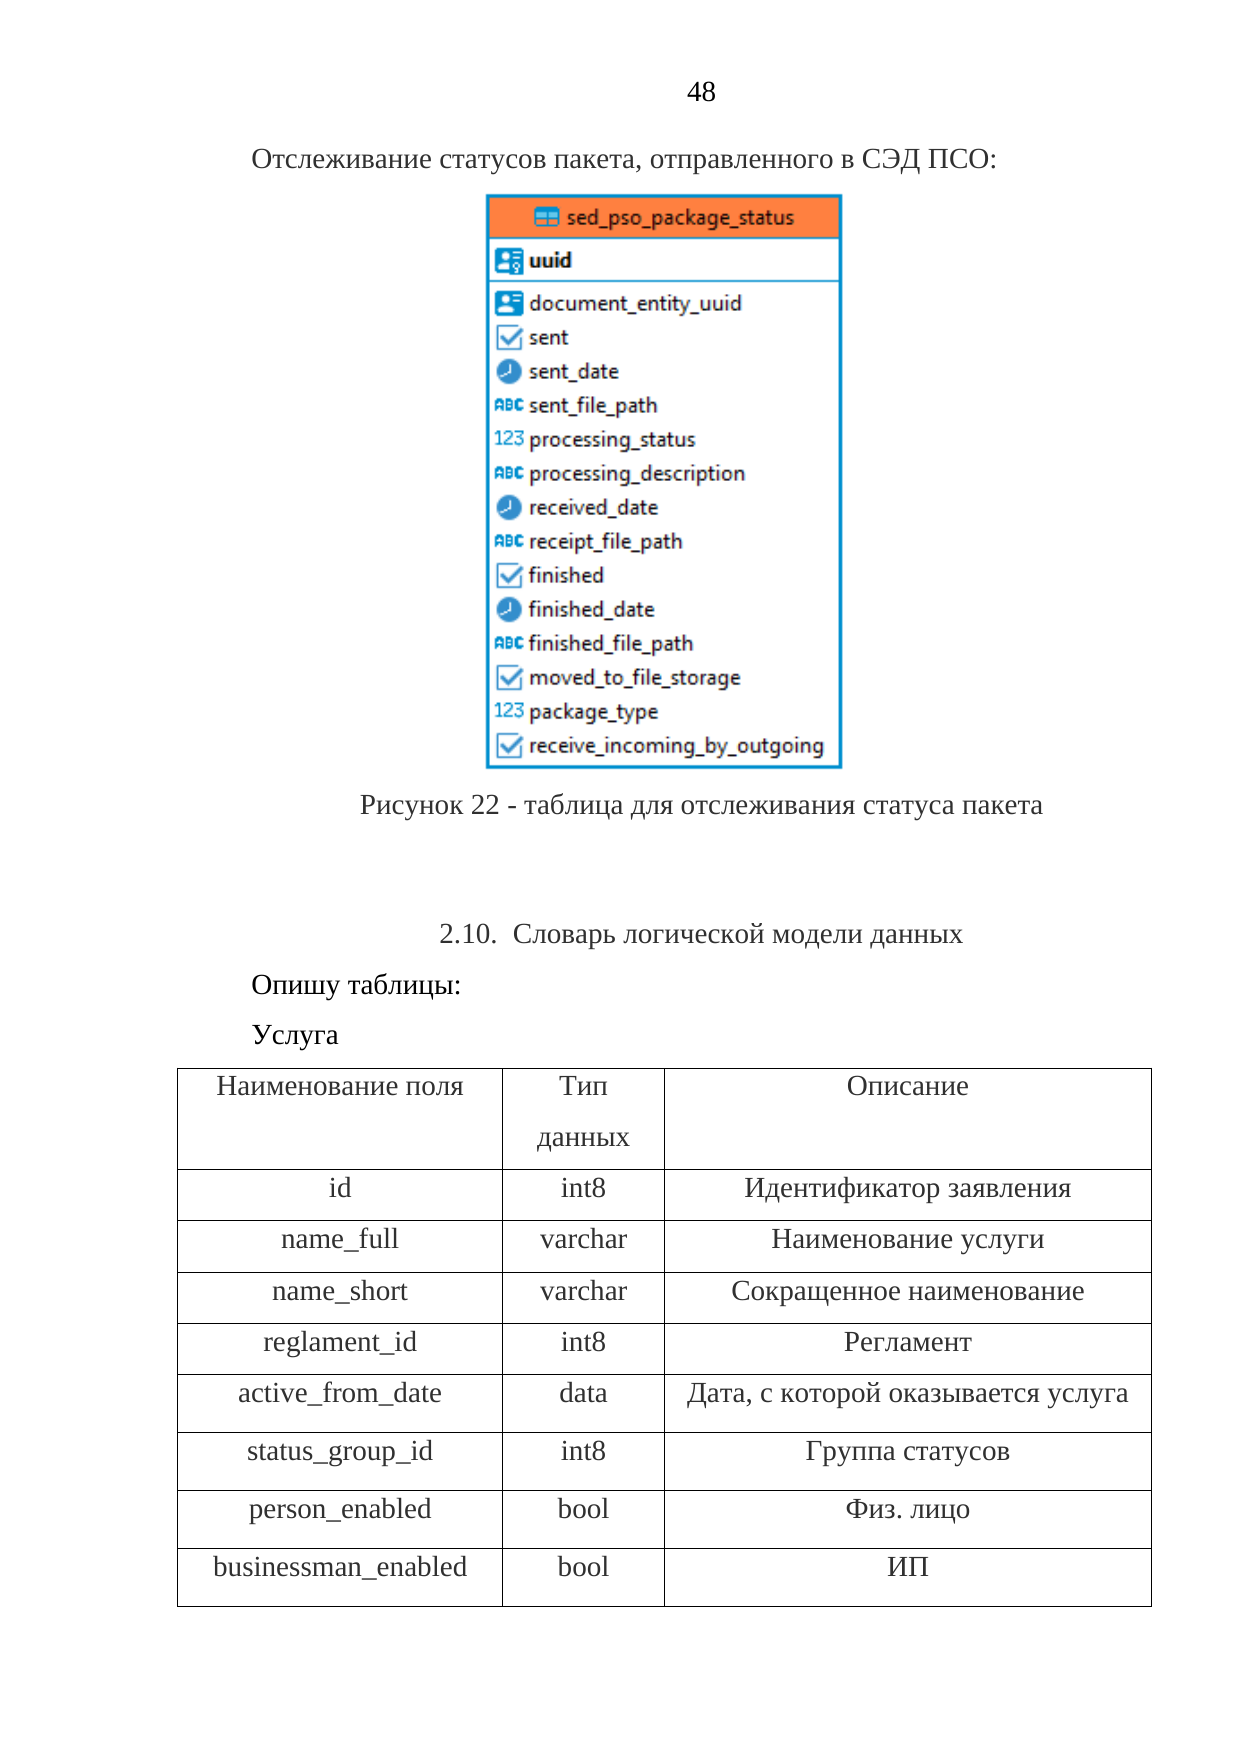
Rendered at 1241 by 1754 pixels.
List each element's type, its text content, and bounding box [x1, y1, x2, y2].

table_cell bool [503, 1549, 664, 1606]
table_cell person_enabled [178, 1491, 502, 1548]
table_cell Группа статусов [665, 1433, 1151, 1490]
table_cell name_full [178, 1221, 502, 1272]
picture [481, 191, 848, 771]
table_cell bool [503, 1491, 664, 1548]
table_cell Наименование услуги [665, 1221, 1151, 1272]
table_header Описание [665, 1069, 1151, 1169]
table_cell name_short [178, 1273, 502, 1323]
text Отслеживание статусов пакета, отправленного в СЭД ПСО: [177, 141, 1152, 174]
table_cell int8 [503, 1324, 664, 1374]
table_cell Физ. лицо [665, 1491, 1151, 1548]
table_cell Дата, с которой оказывается услуга [665, 1375, 1151, 1432]
text Рисунок 22 - таблица для отслеживания статуса пакета [177, 787, 1152, 820]
table_cell id [178, 1170, 502, 1220]
text Опишу таблицы: [177, 967, 1152, 1000]
table_cell varchar [503, 1273, 664, 1323]
table_cell businessman_enabled [178, 1549, 502, 1606]
table_cell reglament_id [178, 1324, 502, 1374]
text Услуга [177, 1017, 1152, 1051]
table_cell Идентификатор заявления [665, 1170, 1151, 1220]
table_cell Регламент [665, 1324, 1151, 1374]
table_cell int8 [503, 1170, 664, 1220]
table_cell Сокращенное наименование [665, 1273, 1151, 1323]
table_cell varchar [503, 1221, 664, 1272]
table_cell active_from_date [178, 1375, 502, 1432]
table_header Наименование поля [178, 1069, 502, 1169]
table_cell ИП [665, 1549, 1151, 1606]
table_cell status_group_id [178, 1433, 502, 1490]
table_cell data [503, 1375, 664, 1432]
table_header Тип данных [503, 1069, 664, 1169]
list Словарь логической модели данных [177, 917, 1152, 950]
table_cell int8 [503, 1433, 664, 1490]
